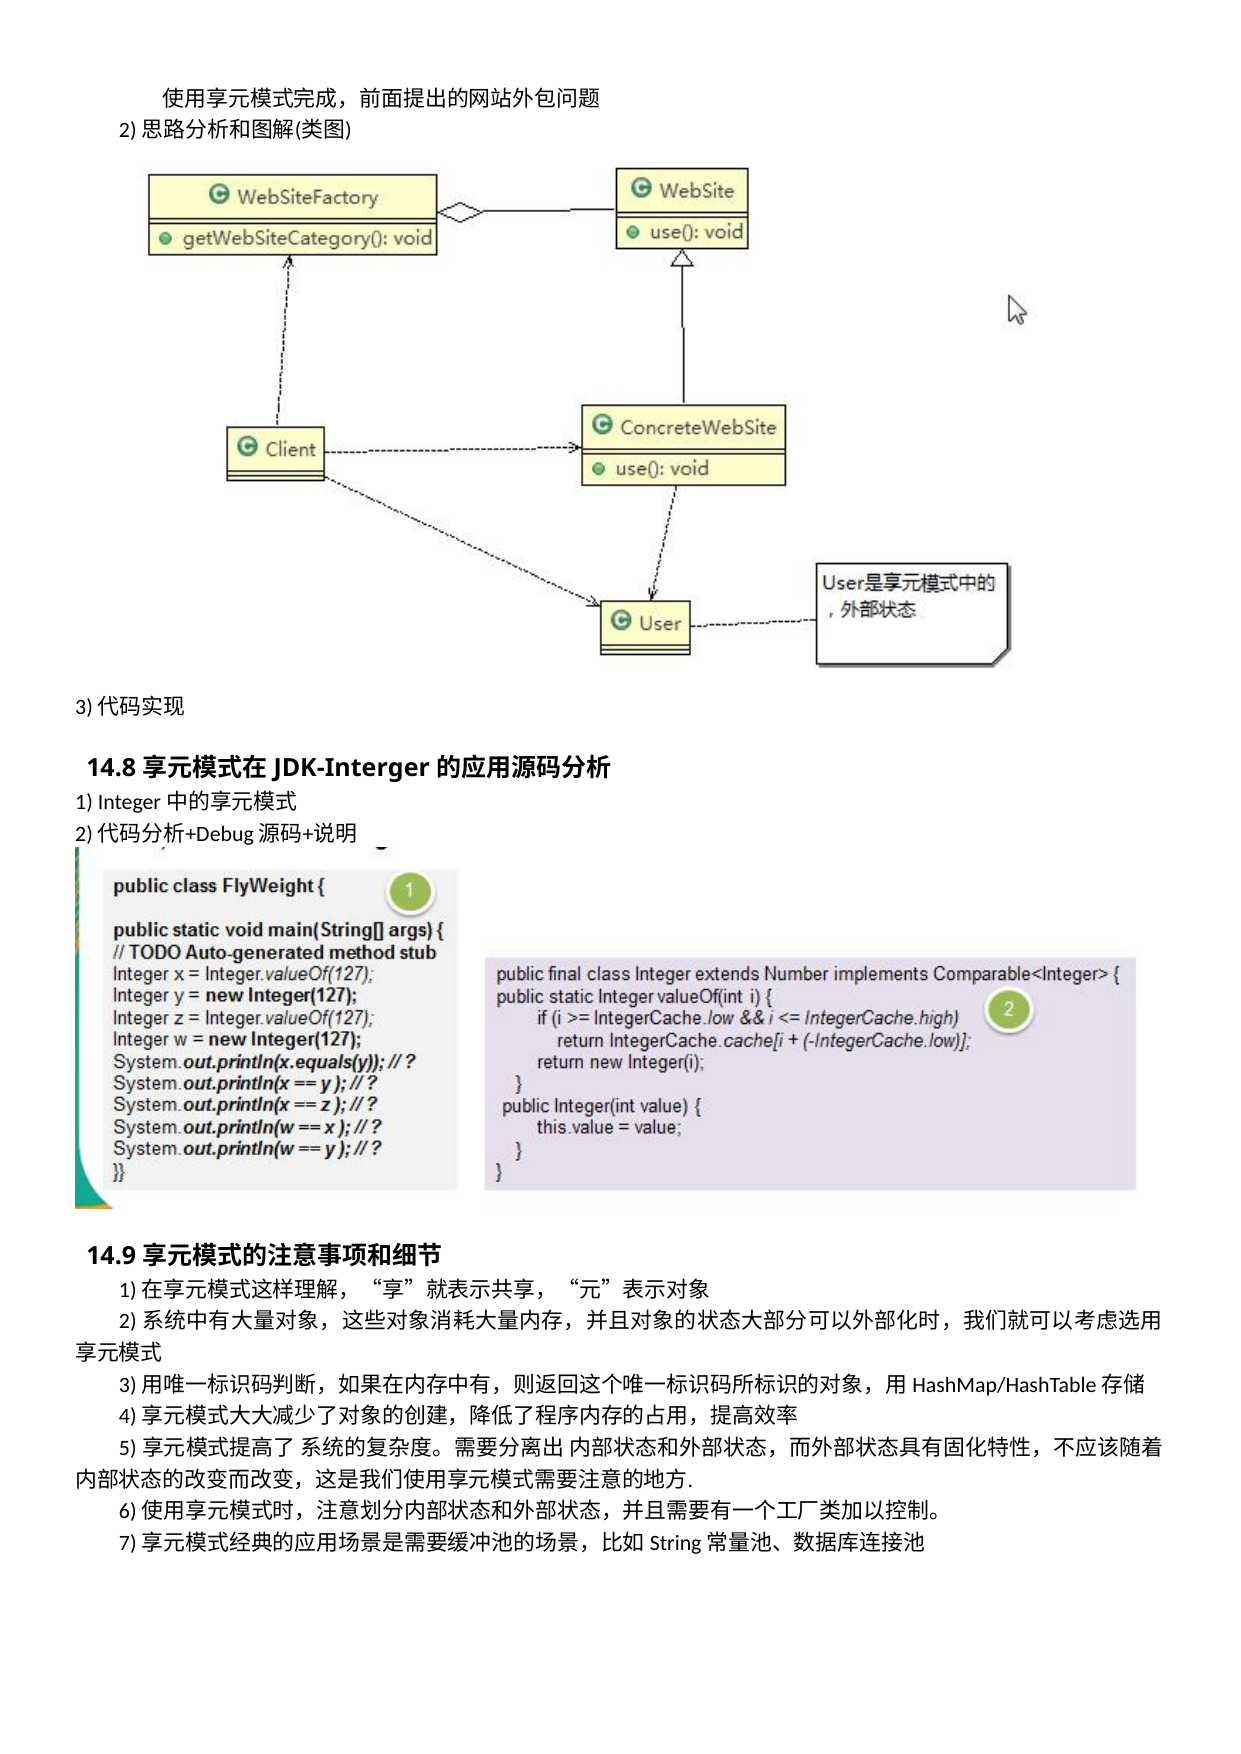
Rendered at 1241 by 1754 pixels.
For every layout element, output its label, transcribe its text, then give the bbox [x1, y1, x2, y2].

text 4) 享元模式大大减少了对象的创建，降低了程序内存的占用，提高效率 [75, 1398, 1165, 1430]
text 3) 代码实现 [75, 689, 1165, 721]
text 5) 享元模式提高了 系统的复杂度。需要分离出 内部状态和外部状态，而外部状态具有固化特性，不应该随着内部状态的改变而改变，这是我们使用享元模式需要注意的地方. [75, 1430, 1165, 1493]
text 2) 系统中有大量对象，这些对象消耗大量内存，并且对象的状态大部分可以外部化时，我们就可以考虑选用享元模式 [75, 1303, 1165, 1367]
text 2) 思路分析和图解(类图) [75, 112, 1165, 144]
text 3) 用唯一标识码判断，如果在内存中有，则返回这个唯一标识码所标识的对象，用 HashMap/HashTable 存储 [75, 1367, 1165, 1398]
text 使用享元模式完成，前面提出的网站外包问题 [75, 81, 1165, 112]
picture [75, 144, 1071, 690]
picture [75, 847, 1166, 1209]
text 7) 享元模式经典的应用场景是需要缓冲池的场景，比如 String 常量池、数据库连接池 [75, 1525, 1165, 1557]
text 6) 使用享元模式时，注意划分内部状态和外部状态，并且需要有一个工厂类加以控制。 [75, 1493, 1165, 1525]
text 1) Integer 中的享元模式 [75, 784, 1165, 816]
text 2) 代码分析+Debug 源码+说明 [75, 816, 1165, 847]
subtitle 14.8 享元模式在 JDK-Interger 的应用源码分析 [86, 748, 1165, 784]
subtitle 14.9 享元模式的注意事项和细节 [86, 1236, 1165, 1272]
text 1) 在享元模式这样理解，“享”就表示共享，“元”表示对象 [75, 1272, 1165, 1303]
